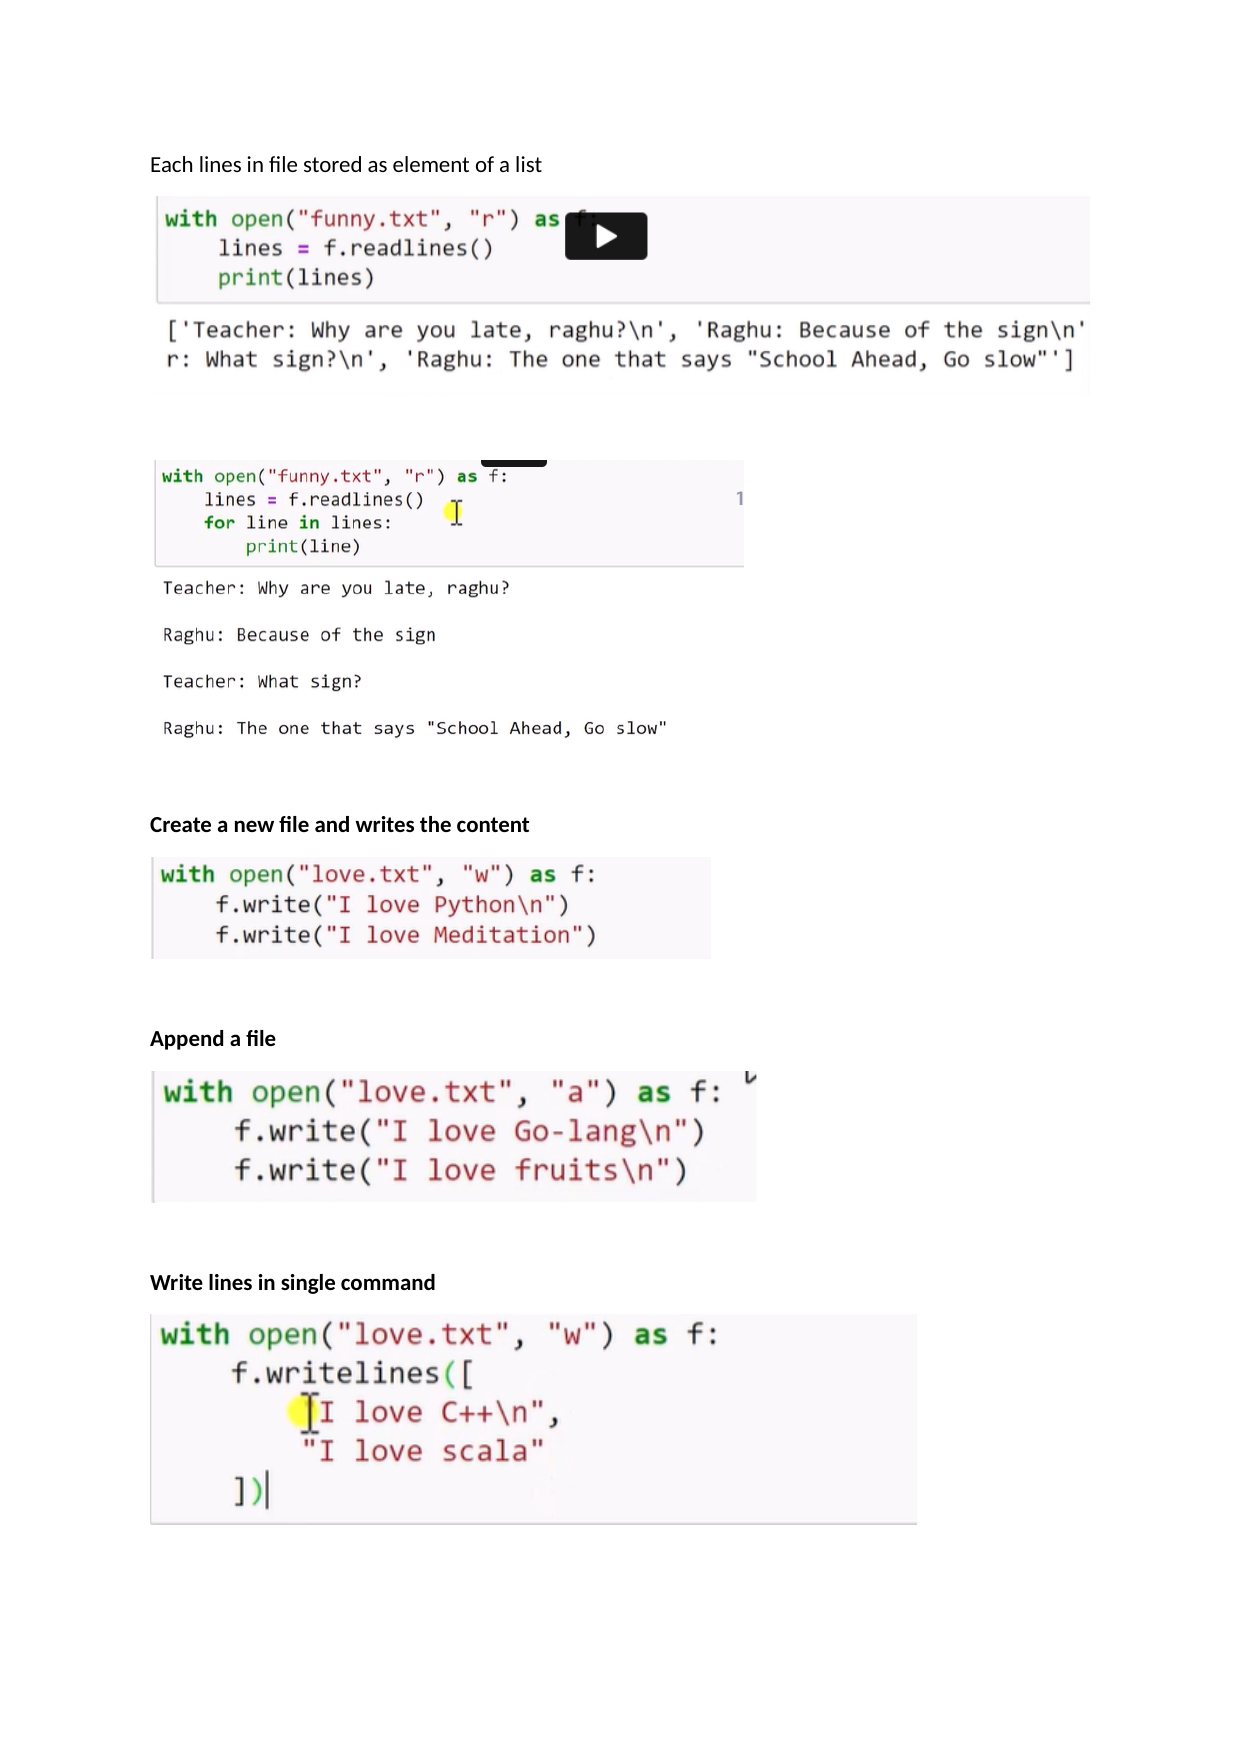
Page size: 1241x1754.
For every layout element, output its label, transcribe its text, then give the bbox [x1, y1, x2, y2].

text Write lines in single command [150, 1268, 1090, 1296]
picture [150, 196, 1091, 395]
picture [150, 1071, 757, 1203]
picture [150, 1314, 918, 1525]
text Append a file [150, 1024, 1090, 1052]
text Each lines in file stored as element of a list [150, 150, 1090, 178]
text Create a new file and writes the content [150, 810, 1090, 838]
picture [150, 460, 744, 745]
picture [150, 857, 712, 959]
